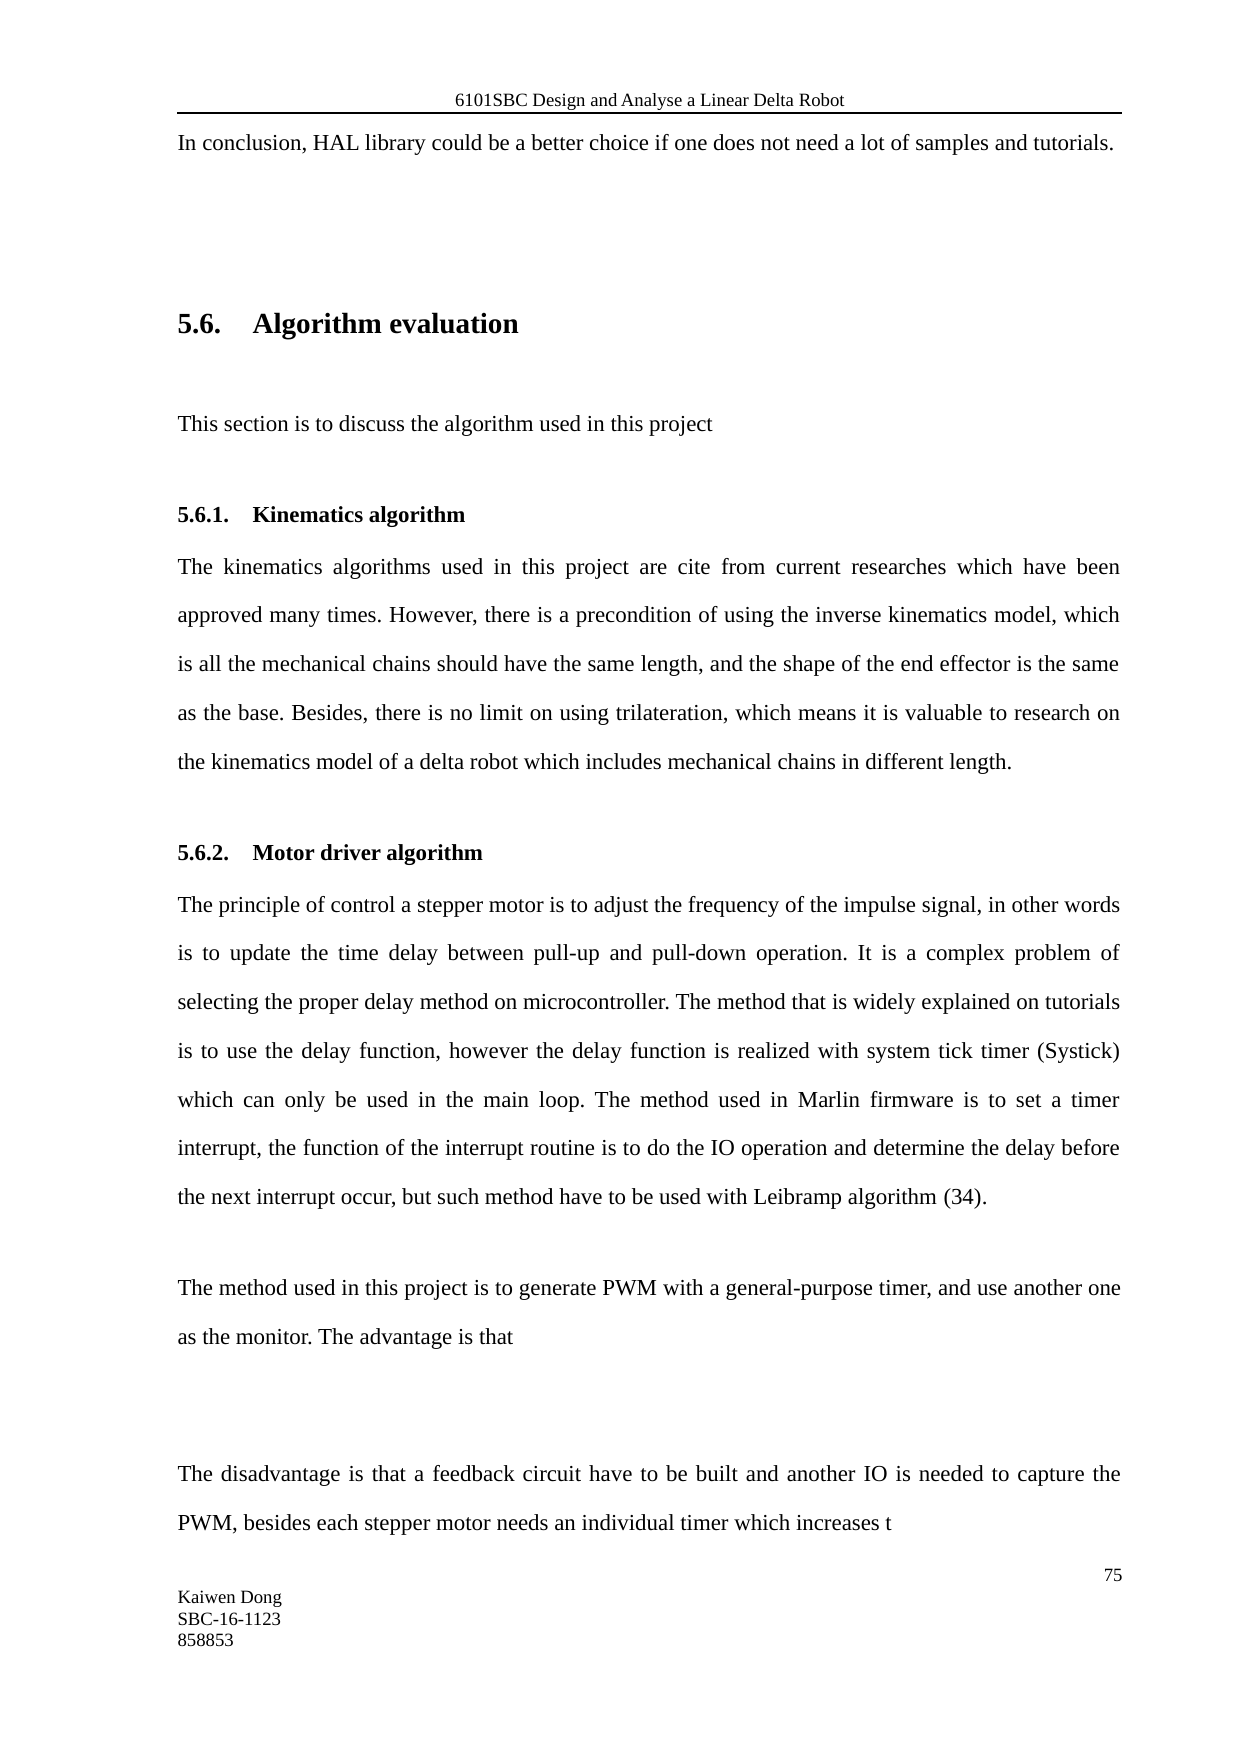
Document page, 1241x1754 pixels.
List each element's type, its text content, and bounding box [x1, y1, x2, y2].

text In conclusion, HAL library could be a better choice if one does not need a lot of samples and tutorials. [177, 126, 1122, 159]
text The method used in this project is to generate PWM with a general-purpose timer, and use another one as the monitor. The advantage is that [177, 1271, 1122, 1353]
text The kinematics algorithms used in this project are cite from current researches which have been approved many times. However, there is a precondition of using the inverse kinematics model, which is all the mechanical chains should have the same length, and the shape of the end effector is the same as the base. Besides, there is no limit on using trilateration, which means it is valuable to research on the kinematics model of a delta robot which includes mechanical chains in different length. [177, 550, 1122, 777]
text This section is to discuss the algorithm used in this project [177, 407, 1122, 439]
subtitle Algorithm evaluation [177, 290, 1122, 355]
subtitle Kinematics algorithm [177, 498, 1122, 531]
subtitle Motor driver algorithm [177, 836, 1122, 868]
text The disadvantage is that a feedback circuit have to be built and another IO is needed to capture the PWM, besides each stepper motor needs an individual timer which increases t [177, 1457, 1122, 1538]
text The principle of control a stepper motor is to adjust the frequency of the impulse signal, in other words is to update the time delay between pull-up and pull-down operation. It is a complex problem of selecting the proper delay method on microcontroller. The method that is widely explained on tutorials is to use the delay function, however the delay function is realized with system tick timer (Systick) which can only be used in the main loop. The method used in Marlin firmware is to set a timer interrupt, the function of the interrupt routine is to do the IO operation and determine the delay before the next interrupt occur, but such method have to be used with Leibramp algorithm . [177, 888, 1122, 1213]
